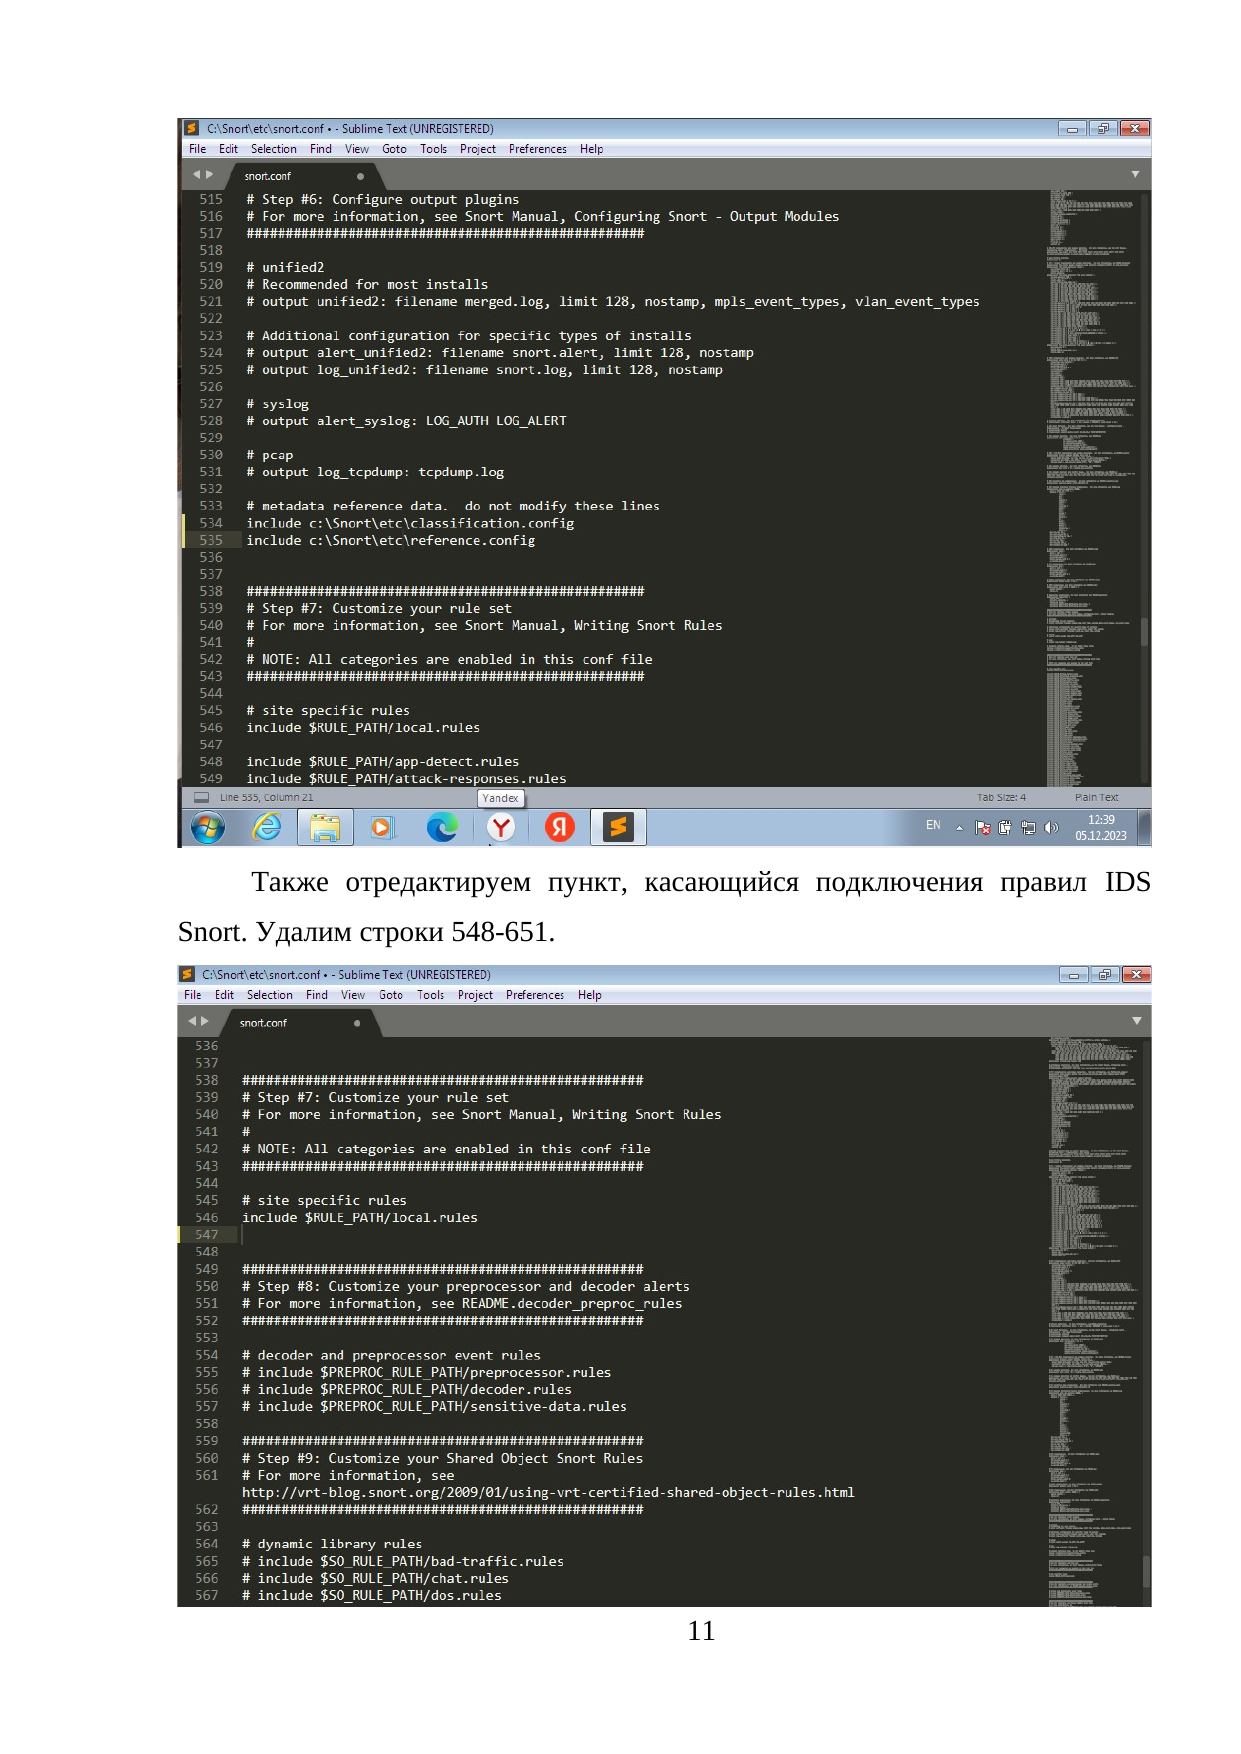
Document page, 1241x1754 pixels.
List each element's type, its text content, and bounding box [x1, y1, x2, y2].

picture [177, 118, 1152, 848]
text Также отредактируем пункт, касающийся подключения правил IDS Snort. Удалим строки 548-651. [177, 864, 1152, 948]
picture [177, 965, 1152, 1607]
